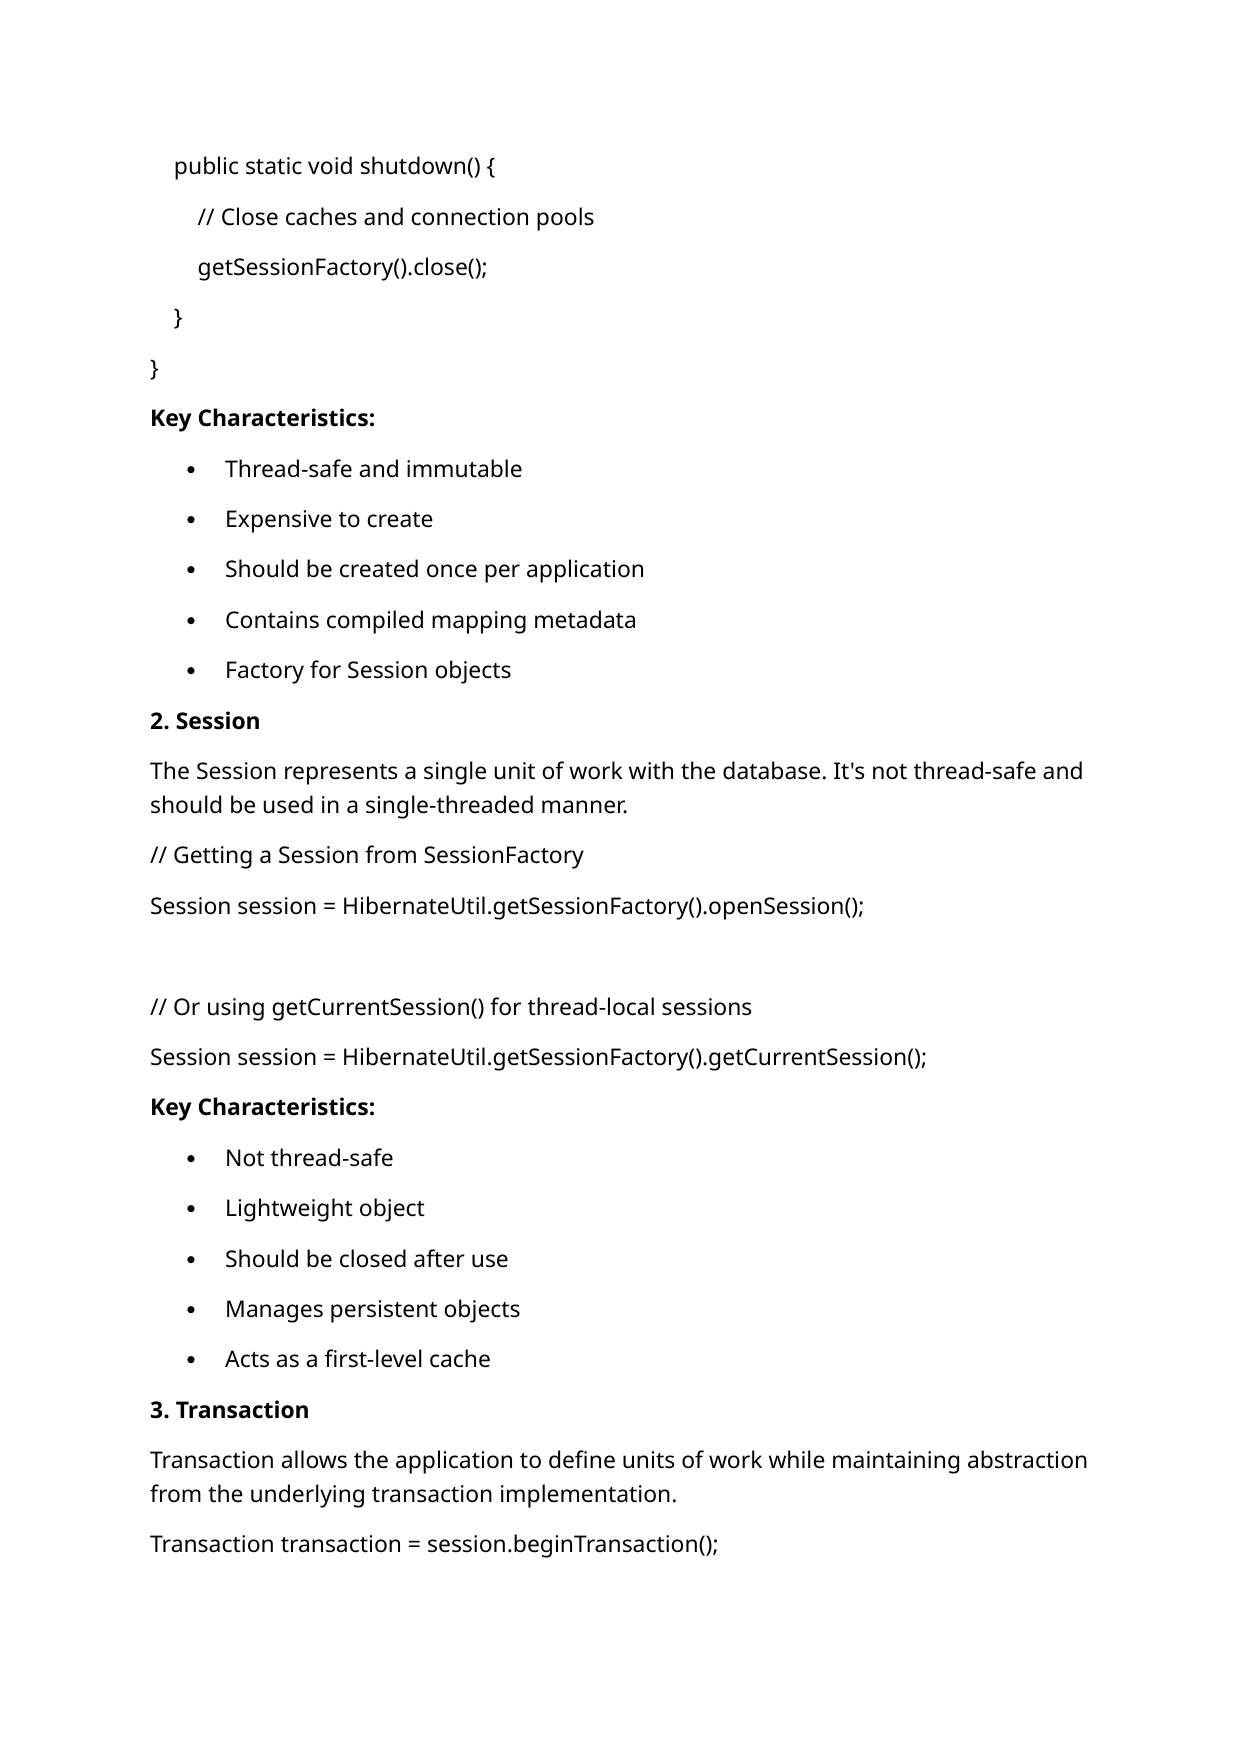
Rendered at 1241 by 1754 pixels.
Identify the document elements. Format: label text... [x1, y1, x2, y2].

text Session session = HibernateUtil.getSessionFactory().openSession(); [150, 889, 1090, 921]
list Factory for Session objects [187, 654, 1090, 685]
list Should be closed after use [187, 1242, 1090, 1274]
text public static void shutdown() { [150, 150, 1090, 181]
list Manages persistent objects [187, 1293, 1090, 1324]
text Transaction allows the application to define units of work while maintaining abstraction from the underlying transaction implementation. [150, 1444, 1090, 1509]
list Thread-safe and immutable [187, 452, 1090, 484]
text // Getting a Session from SessionFactory [150, 839, 1090, 870]
text The Session represents a single unit of work with the database. It's not thread-safe and should be used in a single-threaded manner. [150, 755, 1090, 820]
text 2. Session [150, 704, 1090, 736]
text Key Characteristics: [150, 1091, 1090, 1122]
text } [150, 352, 1090, 383]
text } [150, 301, 1090, 332]
text Session session = HibernateUtil.getSessionFactory().getCurrentSession(); [150, 1041, 1090, 1072]
list Should be created once per application [187, 553, 1090, 584]
text Key Characteristics: [150, 402, 1090, 433]
list Lightweight object [187, 1192, 1090, 1223]
text 3. Transaction [150, 1394, 1090, 1425]
text // Close caches and connection pools [150, 200, 1090, 232]
text // Or using getCurrentSession() for thread-local sessions [150, 990, 1090, 1022]
list Contains compiled mapping metadata [187, 604, 1090, 635]
list Expensive to create [187, 503, 1090, 534]
text Transaction transaction = session.beginTransaction(); [150, 1528, 1090, 1559]
list Acts as a first-level cache [187, 1343, 1090, 1374]
text getSessionFactory().close(); [150, 251, 1090, 282]
list Not thread-safe [187, 1142, 1090, 1173]
